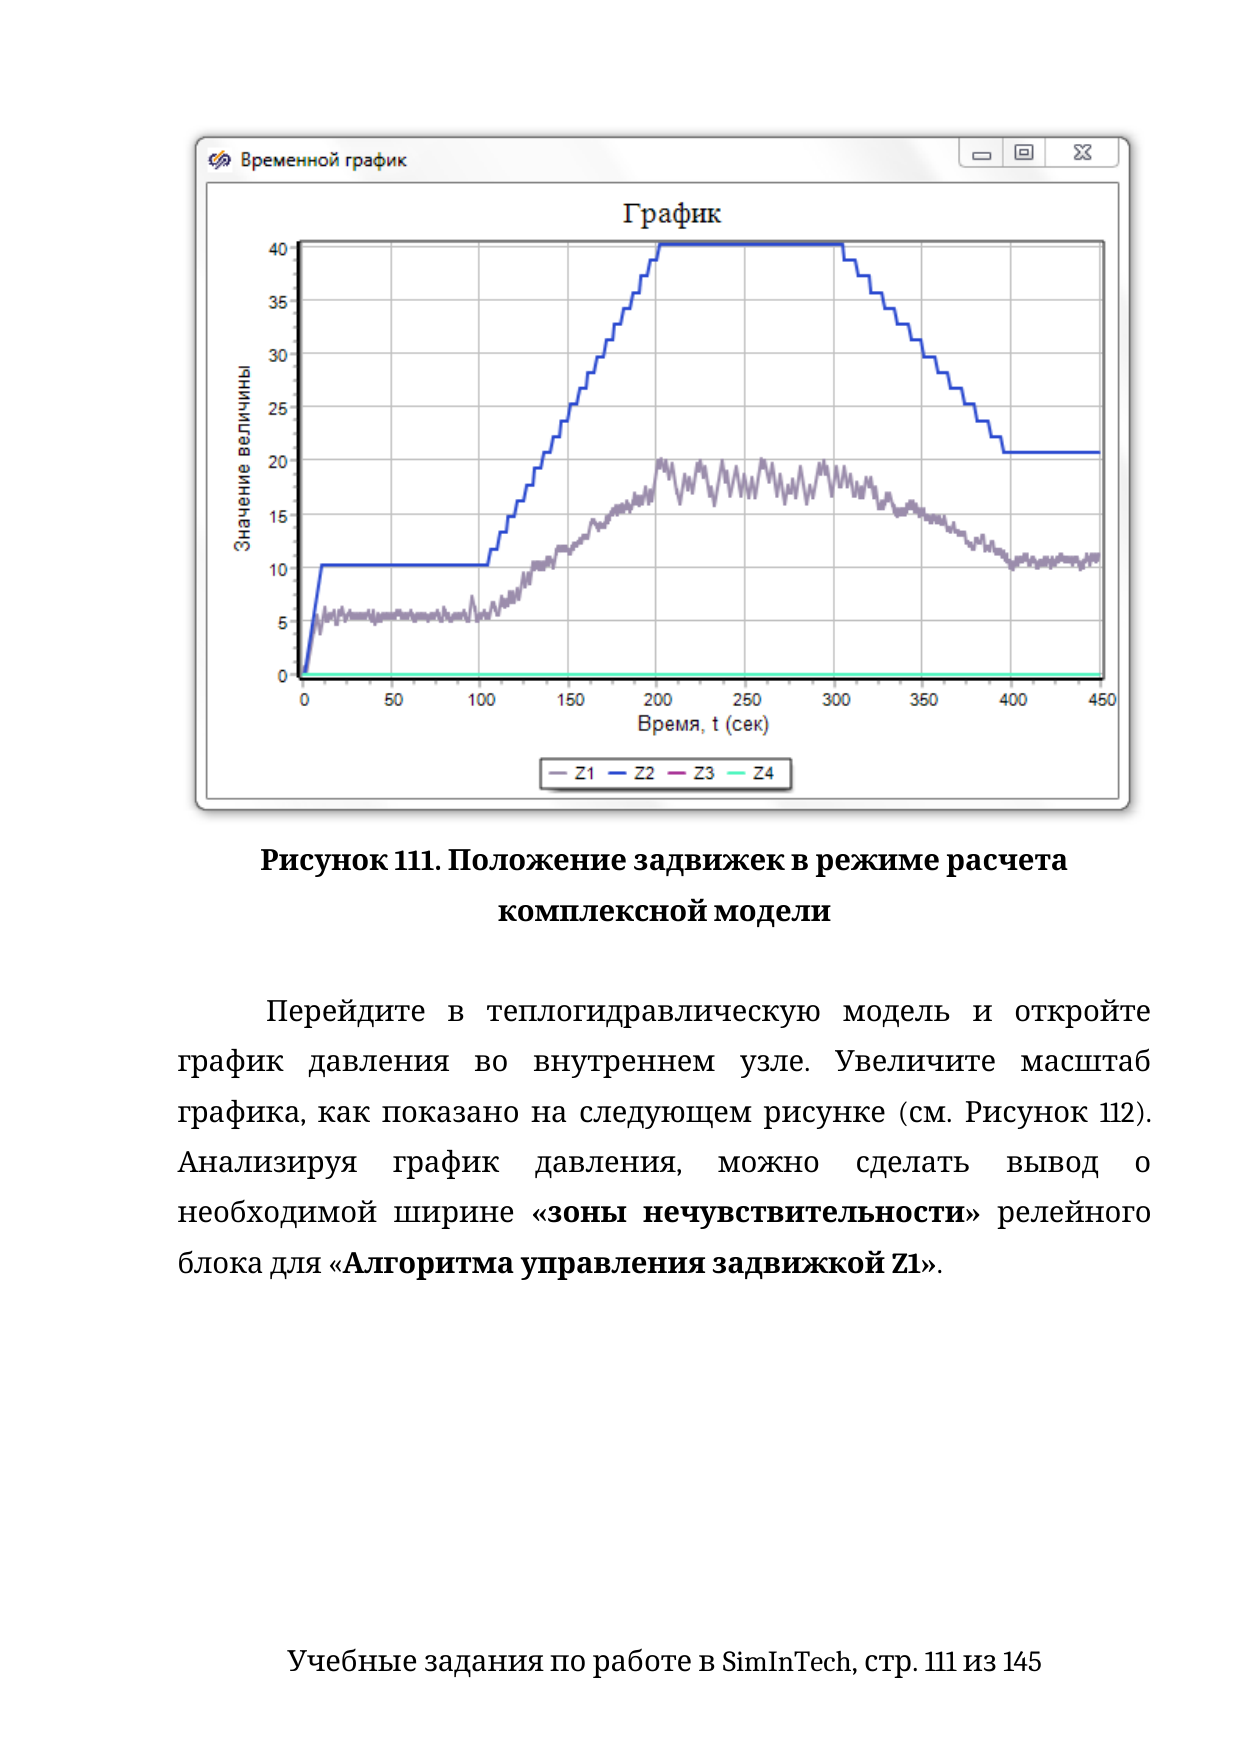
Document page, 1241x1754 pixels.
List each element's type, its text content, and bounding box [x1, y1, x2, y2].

picture [178, 118, 1151, 828]
